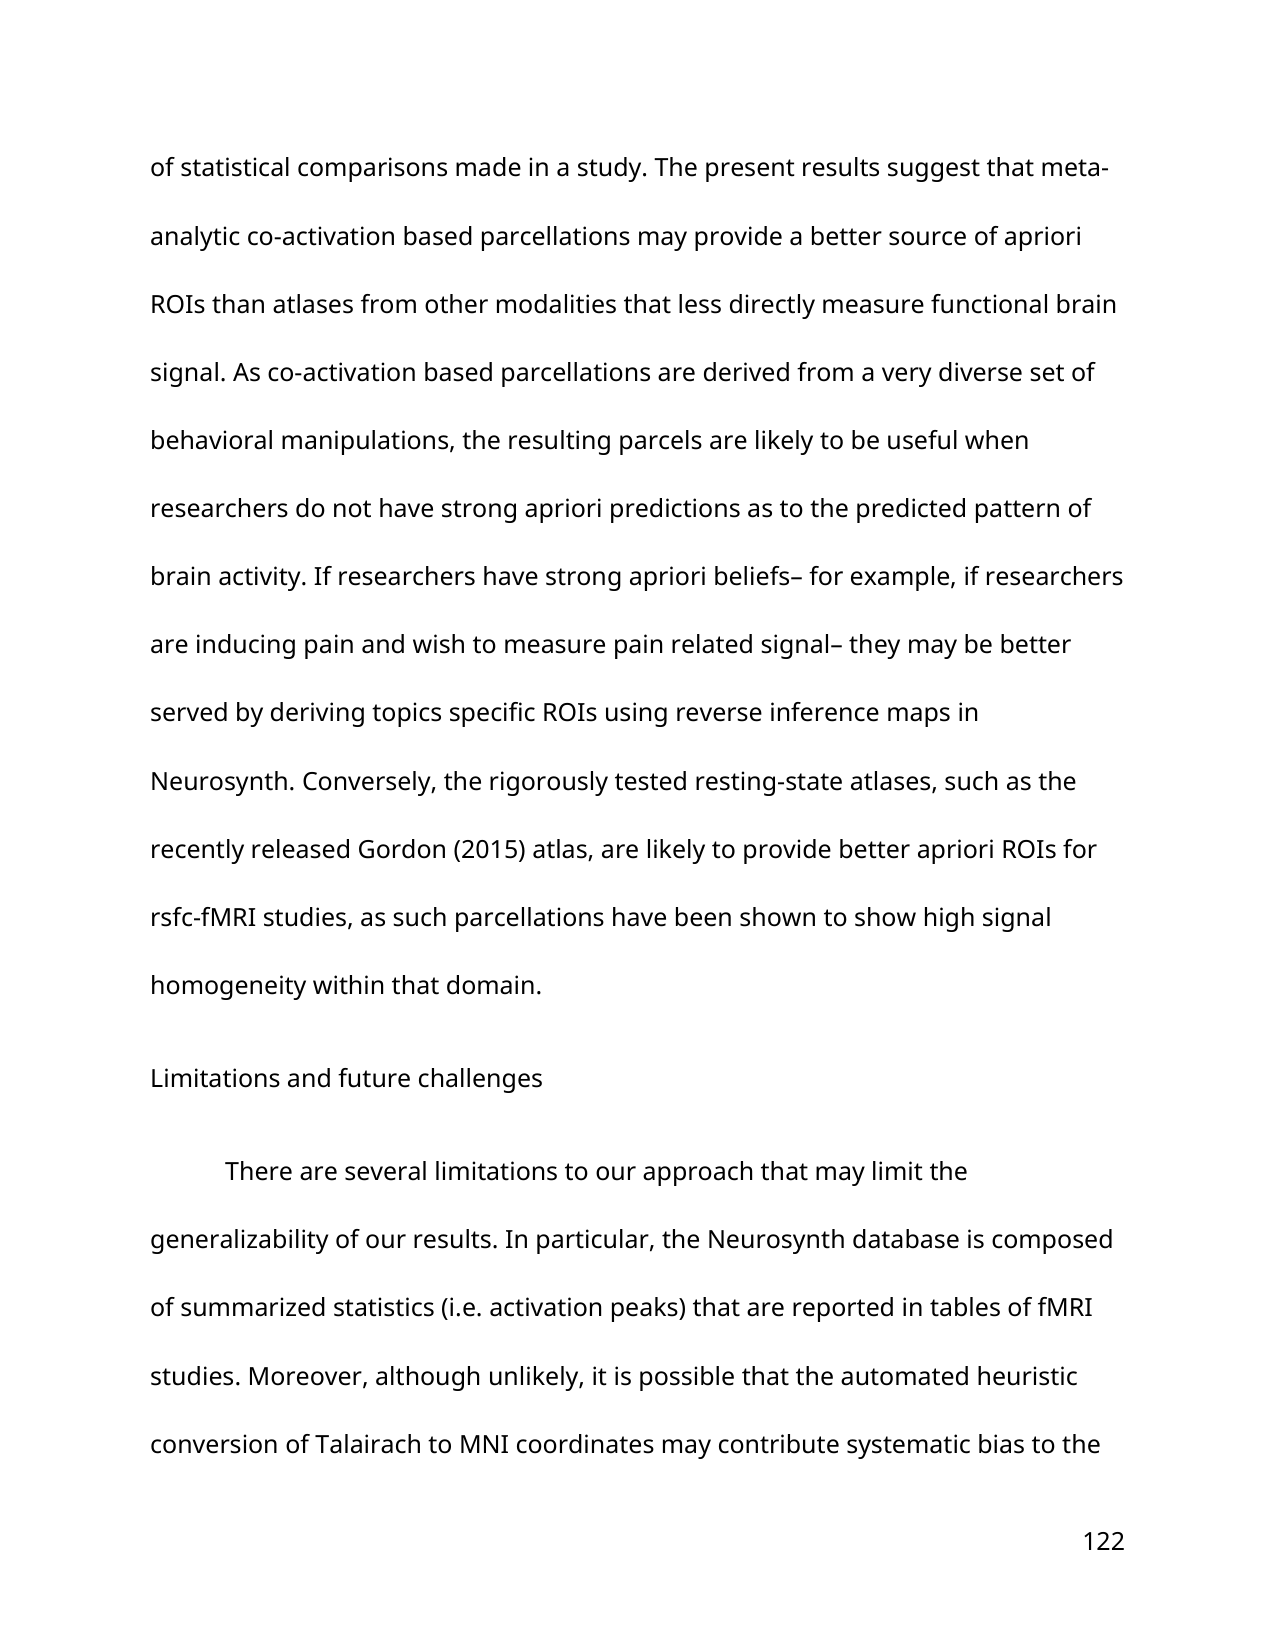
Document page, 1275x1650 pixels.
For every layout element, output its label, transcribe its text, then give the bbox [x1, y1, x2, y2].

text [150, 150, 1125, 1002]
text Limitations and future challenges [150, 1061, 1125, 1095]
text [150, 1154, 1125, 1460]
